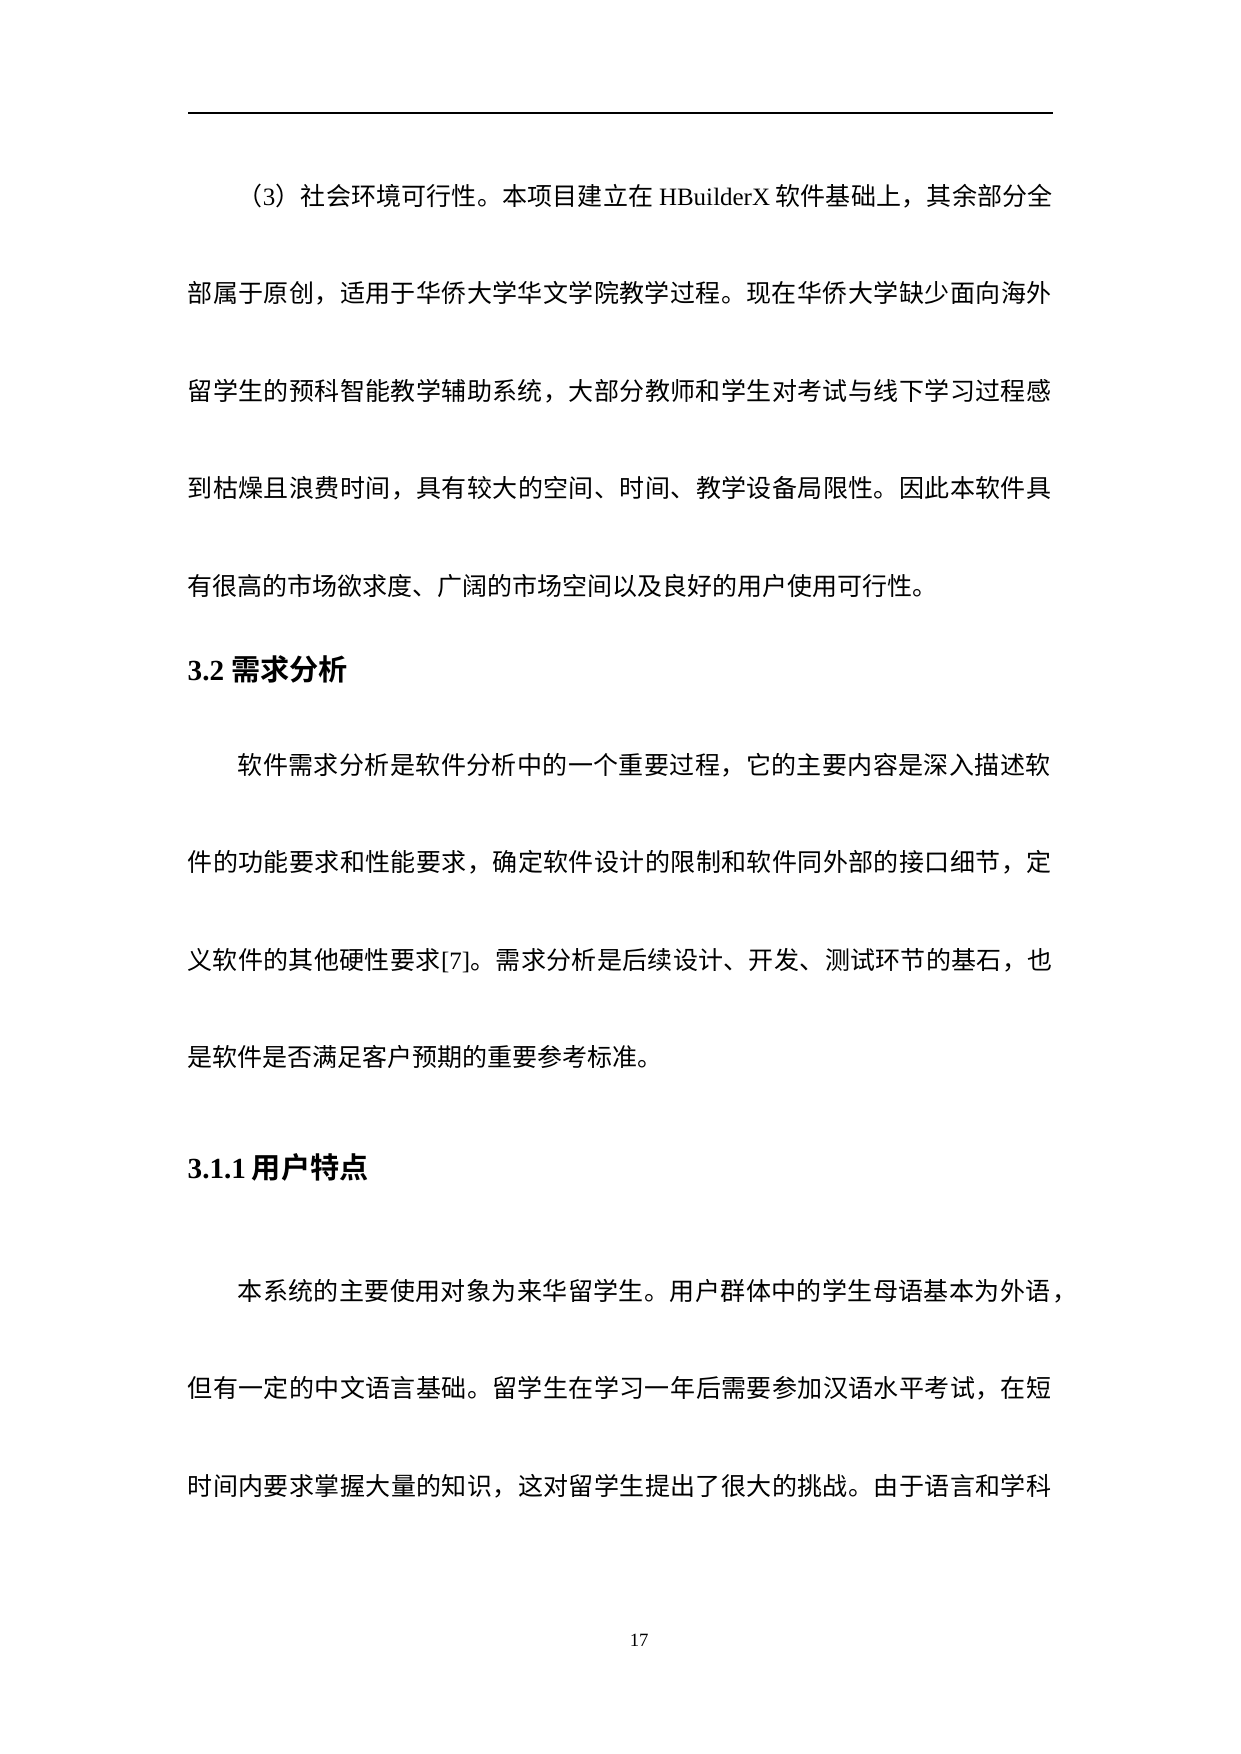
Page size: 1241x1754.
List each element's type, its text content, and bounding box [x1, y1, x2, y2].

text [187, 1257, 1053, 1517]
text （3）社会环境可行性。本项目建立在HBuilderX软件基础上，其余部分全部属于原创，适用于华侨大学华文学院教学过程。现在华侨大学缺少面向海外留学生的预科智能教学辅助系统，大部分教师和学生对考试与线下学习过程感到枯燥且浪费时间，具有较大的空间、时间、教学设备局限性。因此本软件具有很高的市场欲求度、广阔的市场空间以及良好的用户使用可行性。 [187, 162, 1053, 617]
subtitle 3.2 需求分析 [187, 635, 1053, 700]
text 软件需求分析是软件分析中的一个重要过程，它的主要内容是深入描述软件的功能要求和性能要求，确定软件设计的限制和软件同外部的接口细节，定义软件的其他硬性要求[7]。需求分析是后续设计、开发、测试环节的基石，也是软件是否满足客户预期的重要参考标准。 [187, 731, 1053, 1088]
subtitle 3.1.1用户特点 [187, 1134, 1053, 1199]
